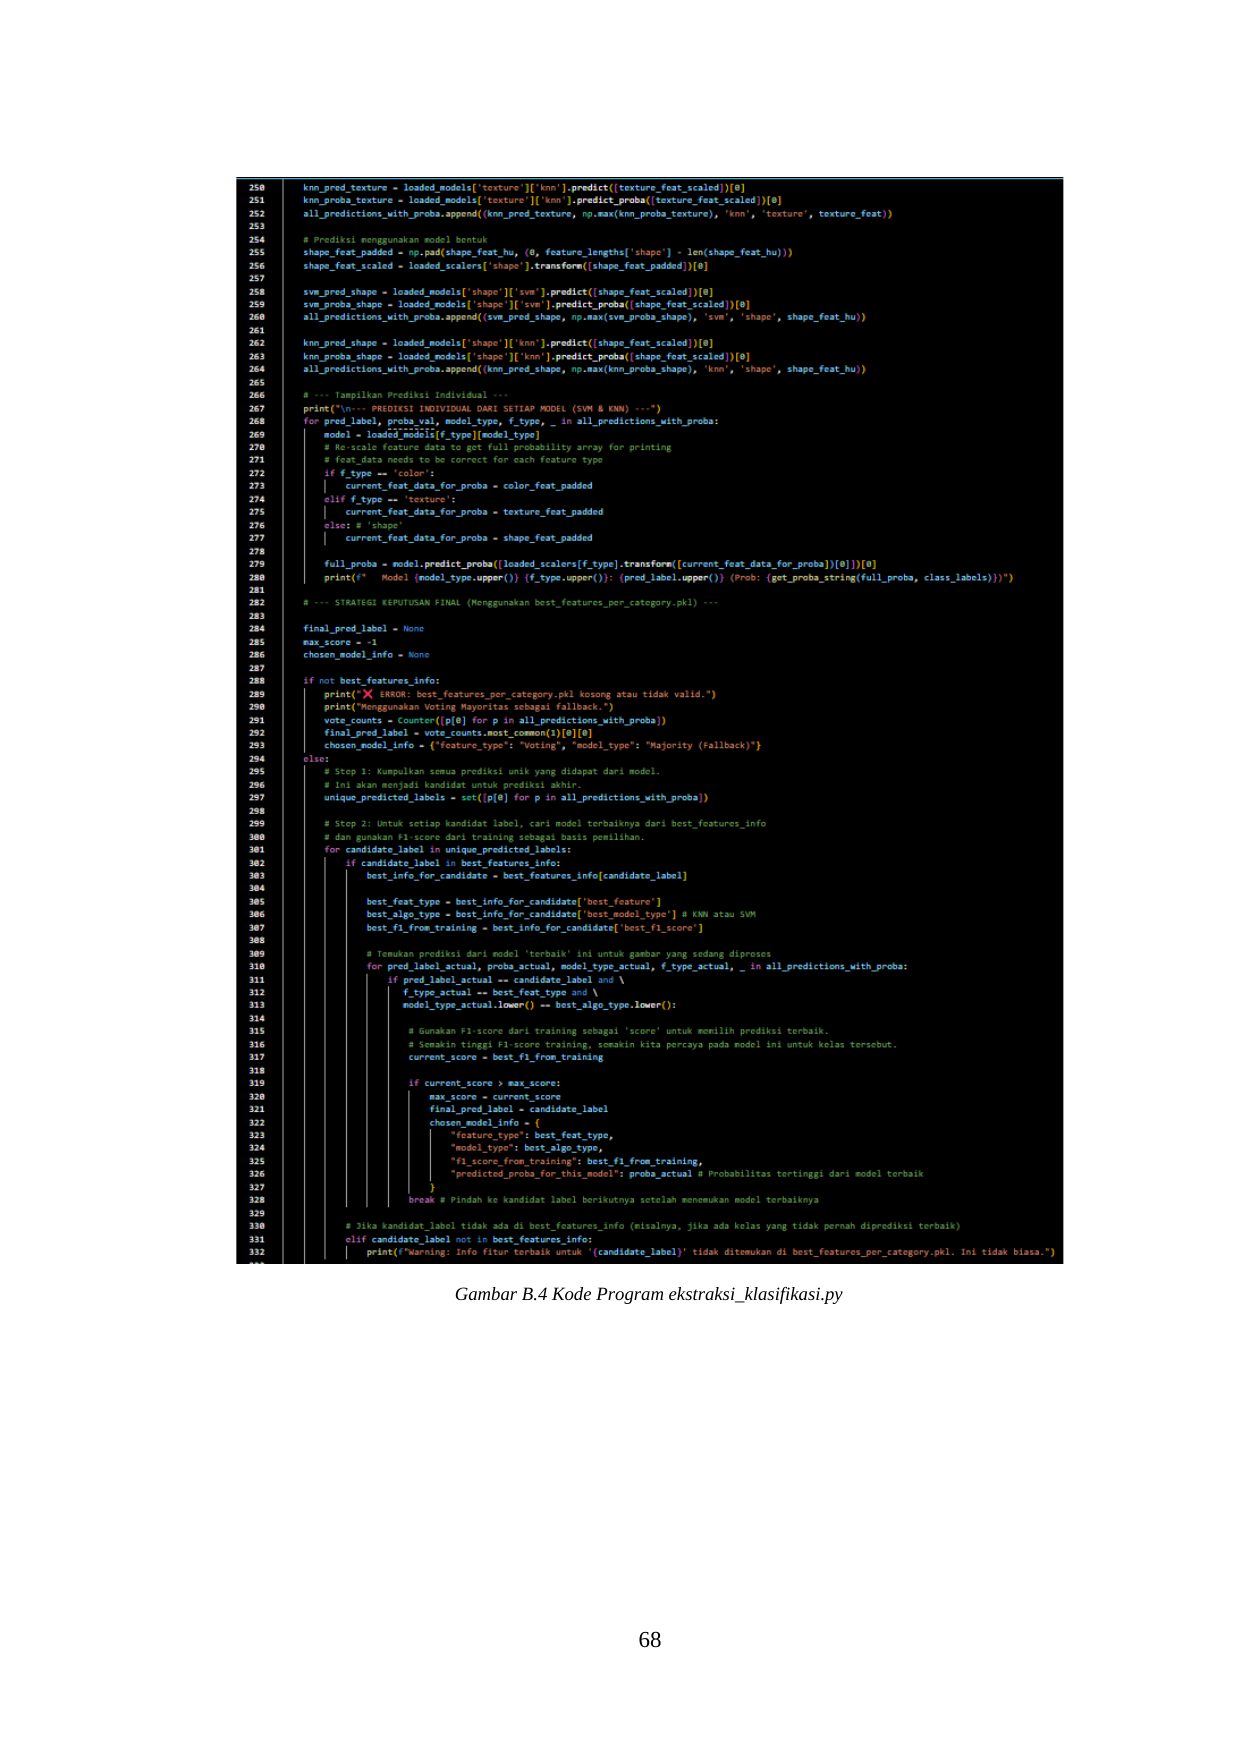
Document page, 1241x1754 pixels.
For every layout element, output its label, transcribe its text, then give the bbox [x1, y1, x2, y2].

text Gambar B.4 Kode Program ekstraksi_klasifikasi.py [236, 1283, 1063, 1305]
picture [236, 177, 1064, 1264]
